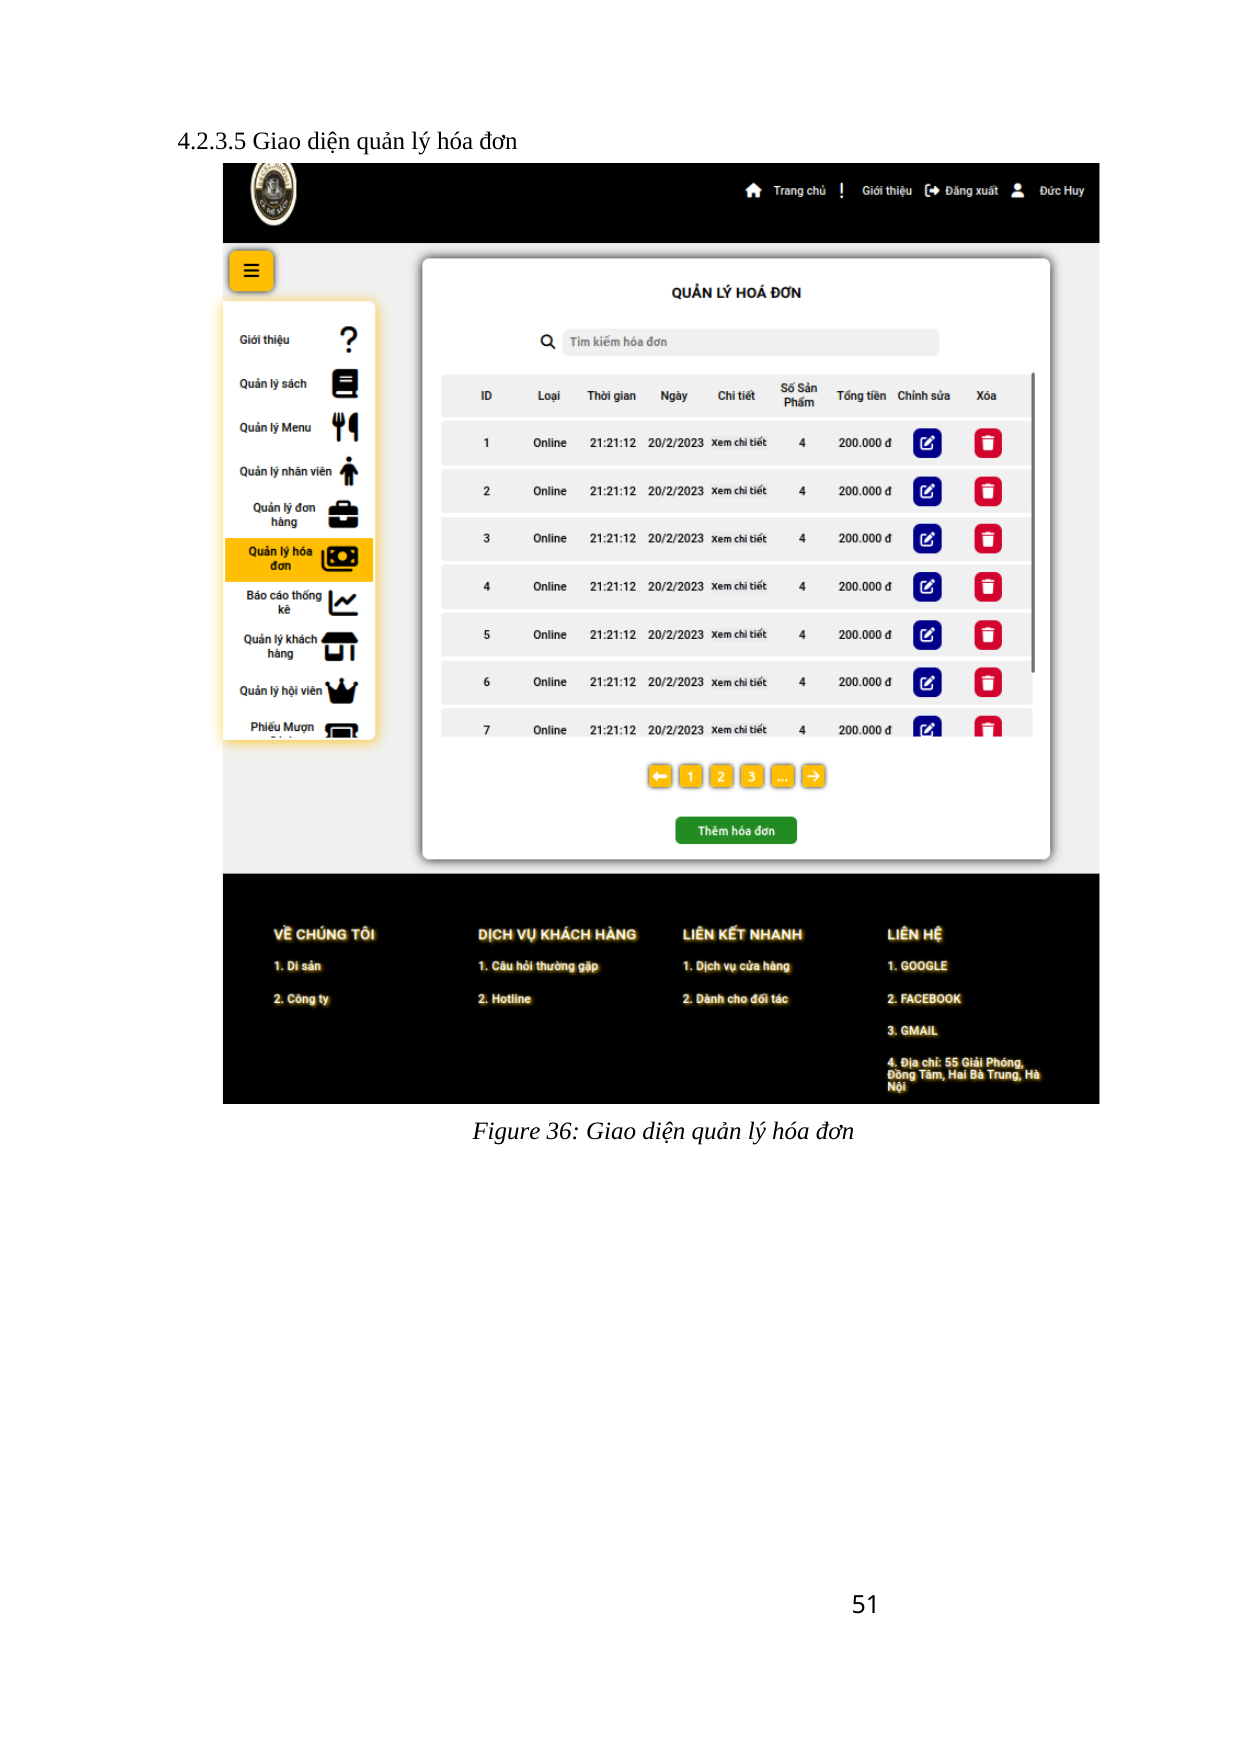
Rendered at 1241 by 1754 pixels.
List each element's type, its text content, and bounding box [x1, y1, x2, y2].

text Figure 36: Giao diện quản lý hóa đơn [177, 1116, 1152, 1144]
subtitle 4.2.3.5 Giao diện quản lý hóa đơn [177, 126, 1152, 155]
picture [177, 163, 1151, 1104]
